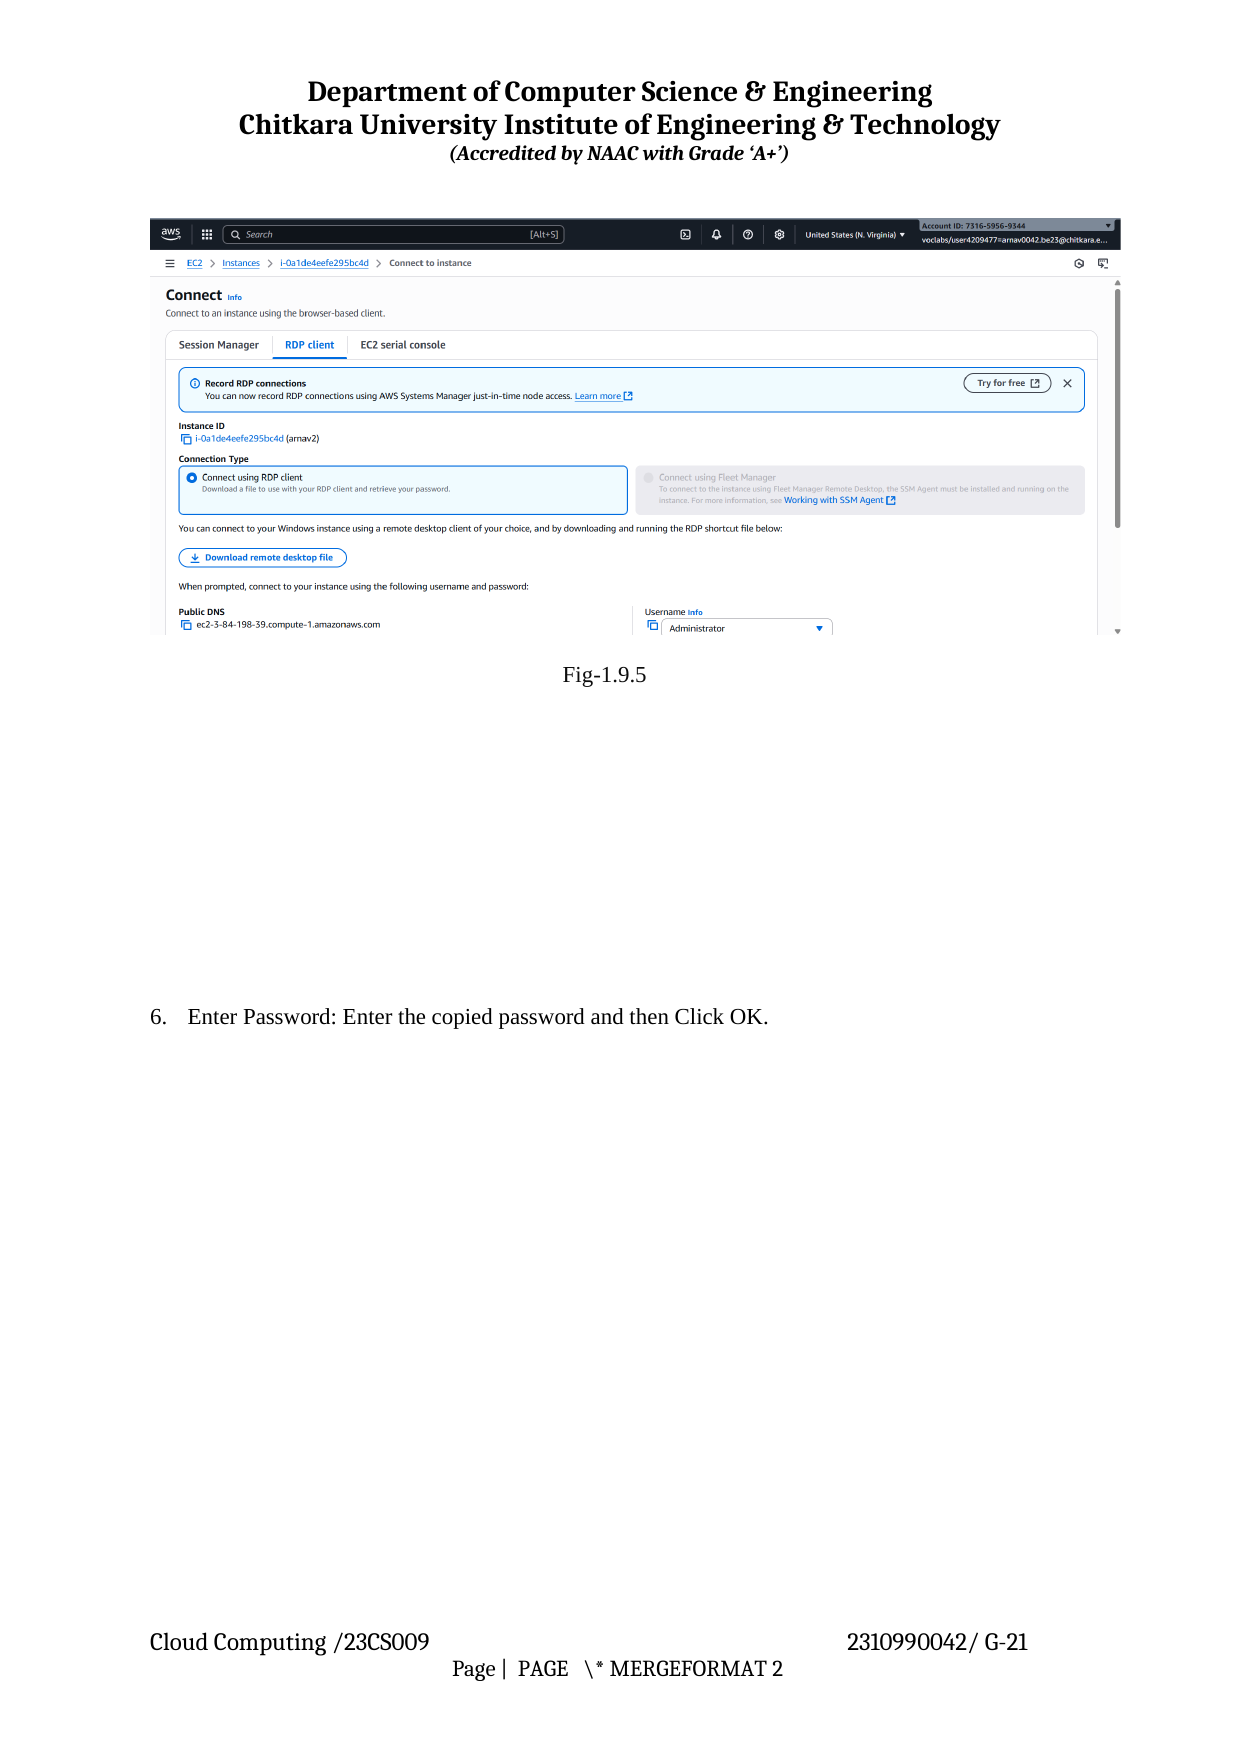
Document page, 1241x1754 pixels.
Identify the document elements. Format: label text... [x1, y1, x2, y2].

list Enter Password: Enter the copied password and then Click OK. [150, 1003, 1090, 1030]
text Fig-1.9.5 [150, 661, 1090, 687]
picture [150, 218, 1121, 635]
